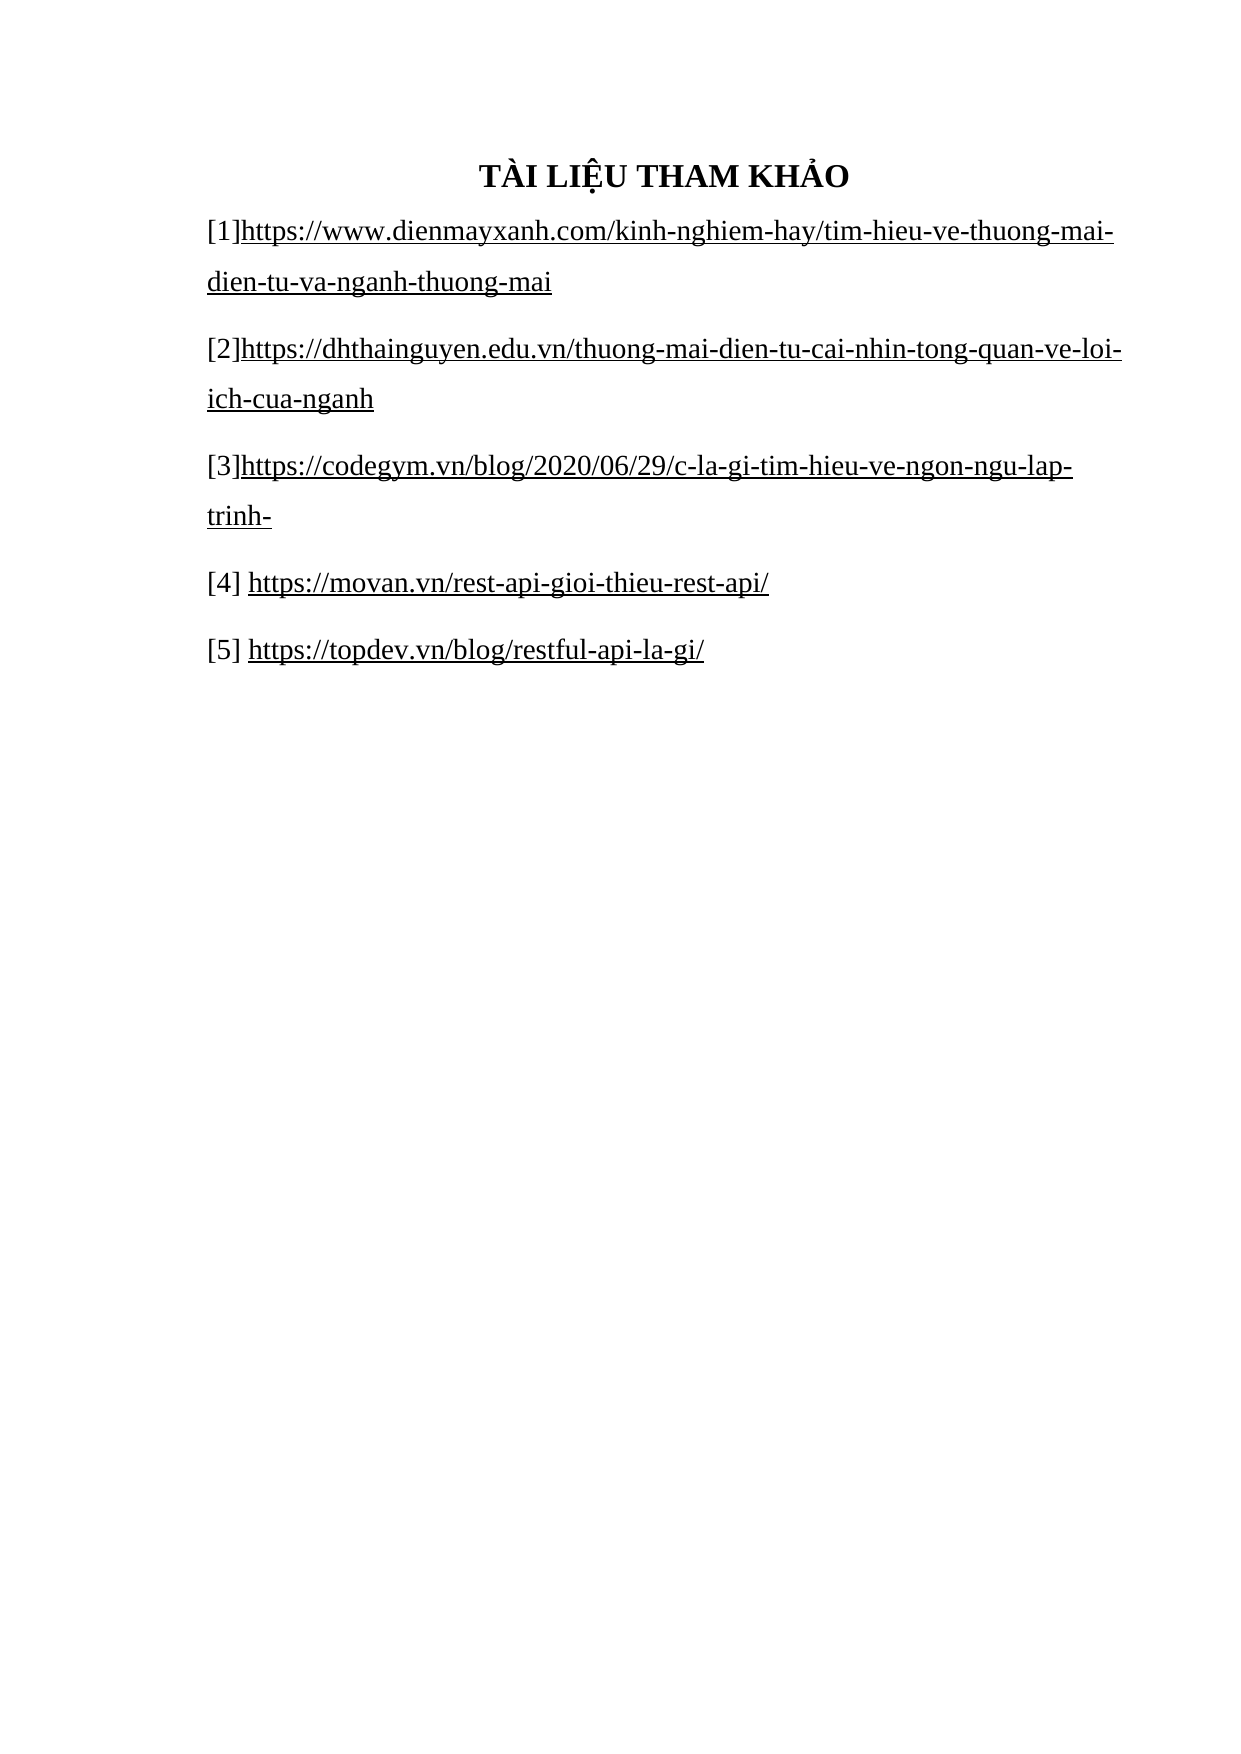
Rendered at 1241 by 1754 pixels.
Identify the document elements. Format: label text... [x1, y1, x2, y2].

text [1]https://www.dienmayxanh.com/kinh-nghiem-hay/tim-hieu-ve-thuong-mai-dien-tu-va-nganh-thuong-mai [207, 213, 1122, 297]
subtitle TÀI LIỆU THAM KHẢO [207, 156, 1122, 194]
text [5] https://topdev.vn/blog/restful-api-la-gi/ [207, 632, 1122, 666]
text [4] https://movan.vn/rest-api-gioi-thieu-rest-api/ [207, 565, 1122, 599]
text [3]https://codegym.vn/blog/2020/06/29/c-la-gi-tim-hieu-ve-ngon-ngu-lap-trinh- [207, 448, 1122, 532]
text [2]https://dhthainguyen.edu.vn/thuong-mai-dien-tu-cai-nhin-tong-quan-ve-loi-ich-cua-nganh [207, 331, 1122, 415]
